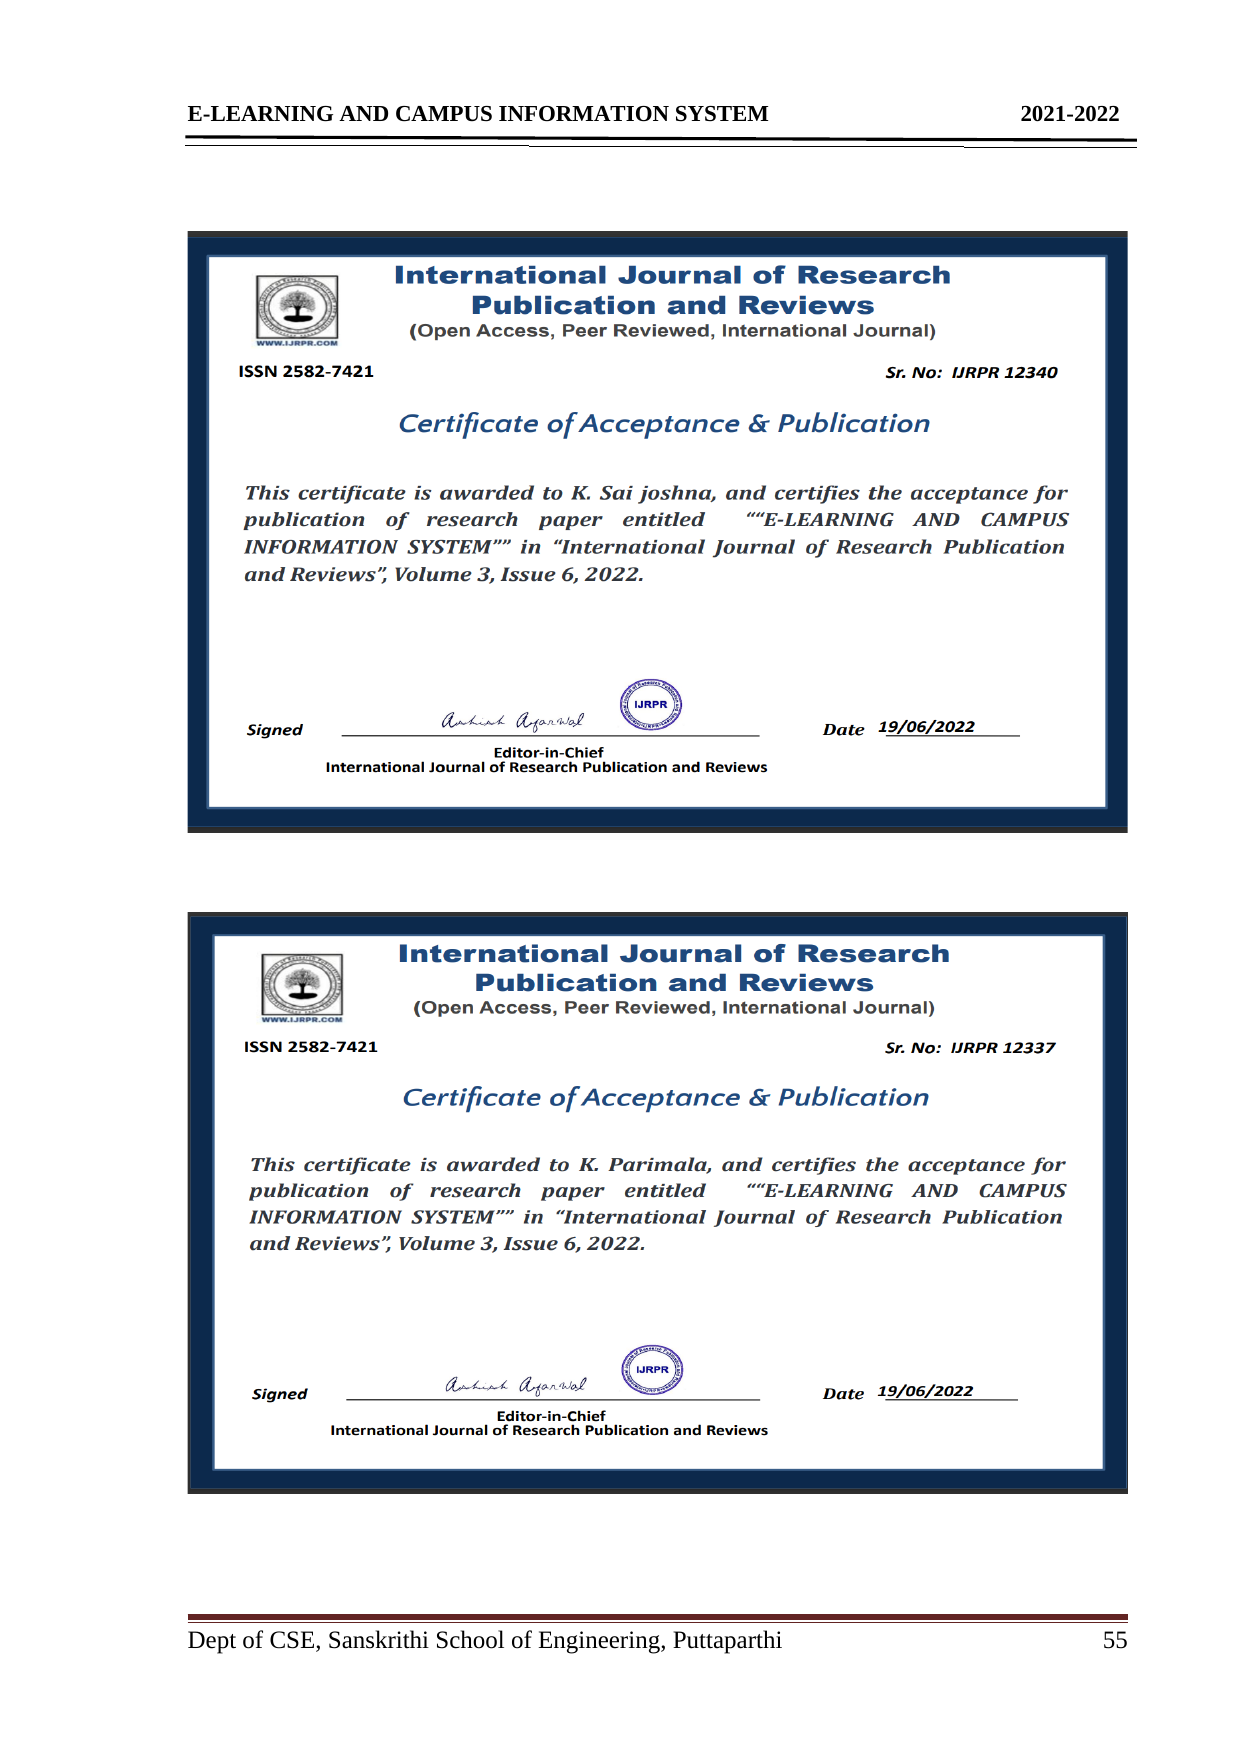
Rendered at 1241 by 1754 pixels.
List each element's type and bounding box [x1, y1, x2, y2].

picture [187, 231, 1128, 833]
picture [187, 912, 1128, 1494]
